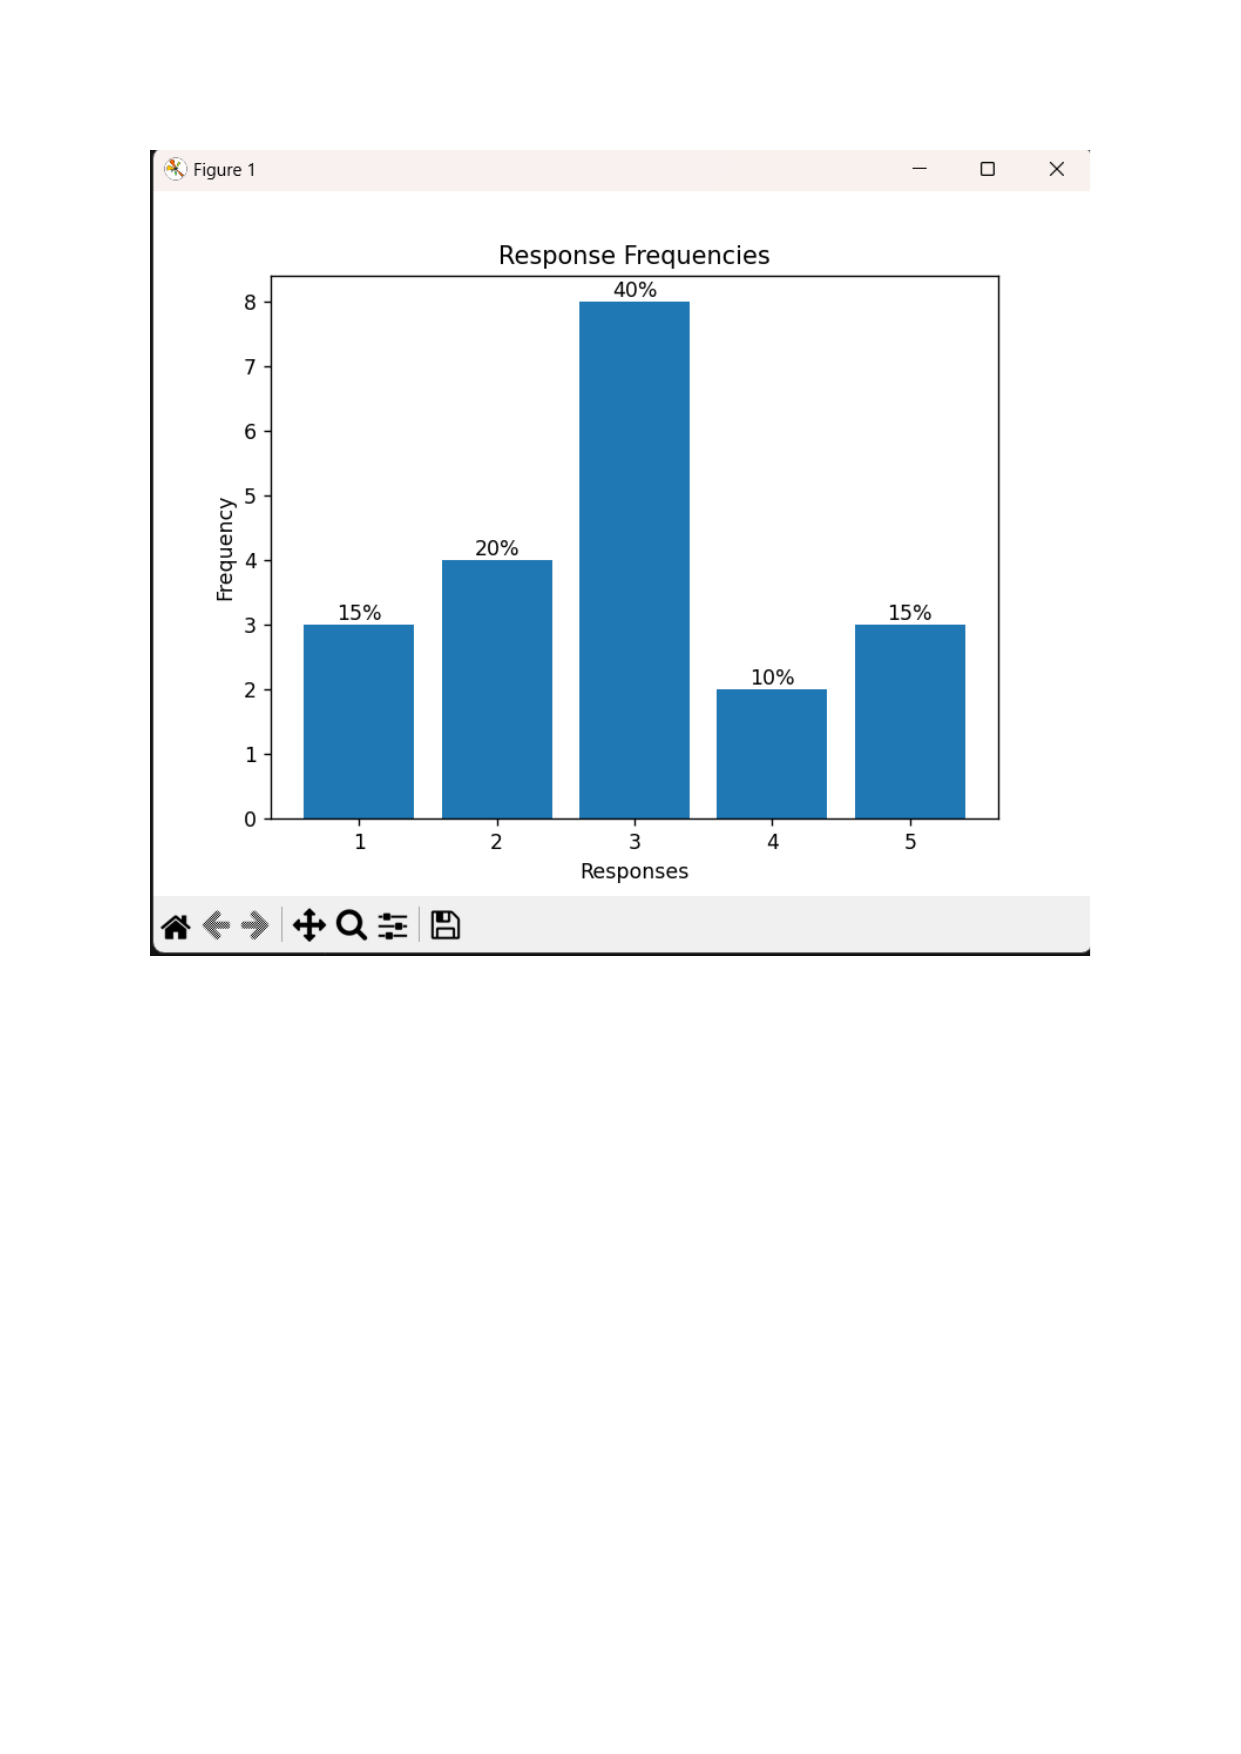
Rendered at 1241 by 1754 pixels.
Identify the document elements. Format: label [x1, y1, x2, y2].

picture [150, 150, 1091, 956]
